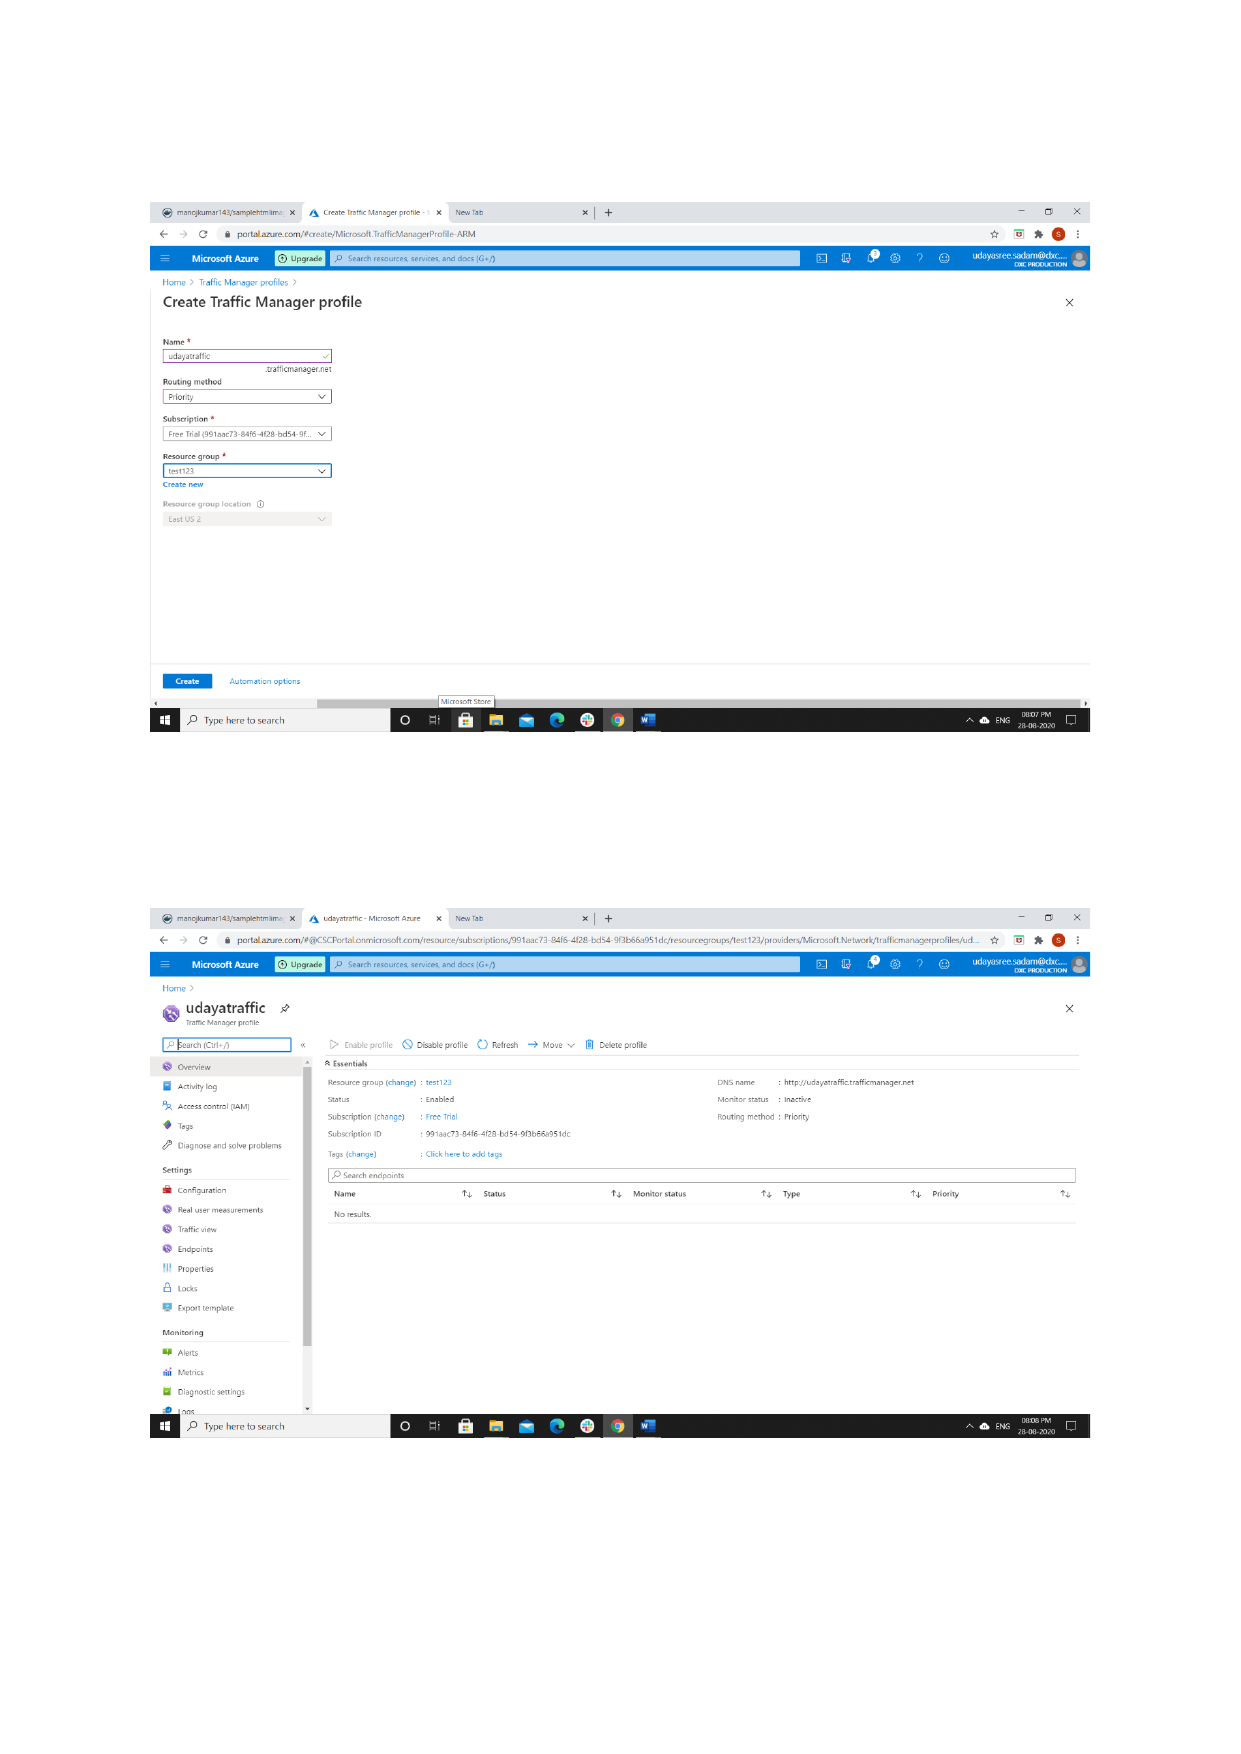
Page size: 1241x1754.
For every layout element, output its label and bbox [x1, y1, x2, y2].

picture [150, 202, 1091, 732]
picture [150, 908, 1091, 1438]
